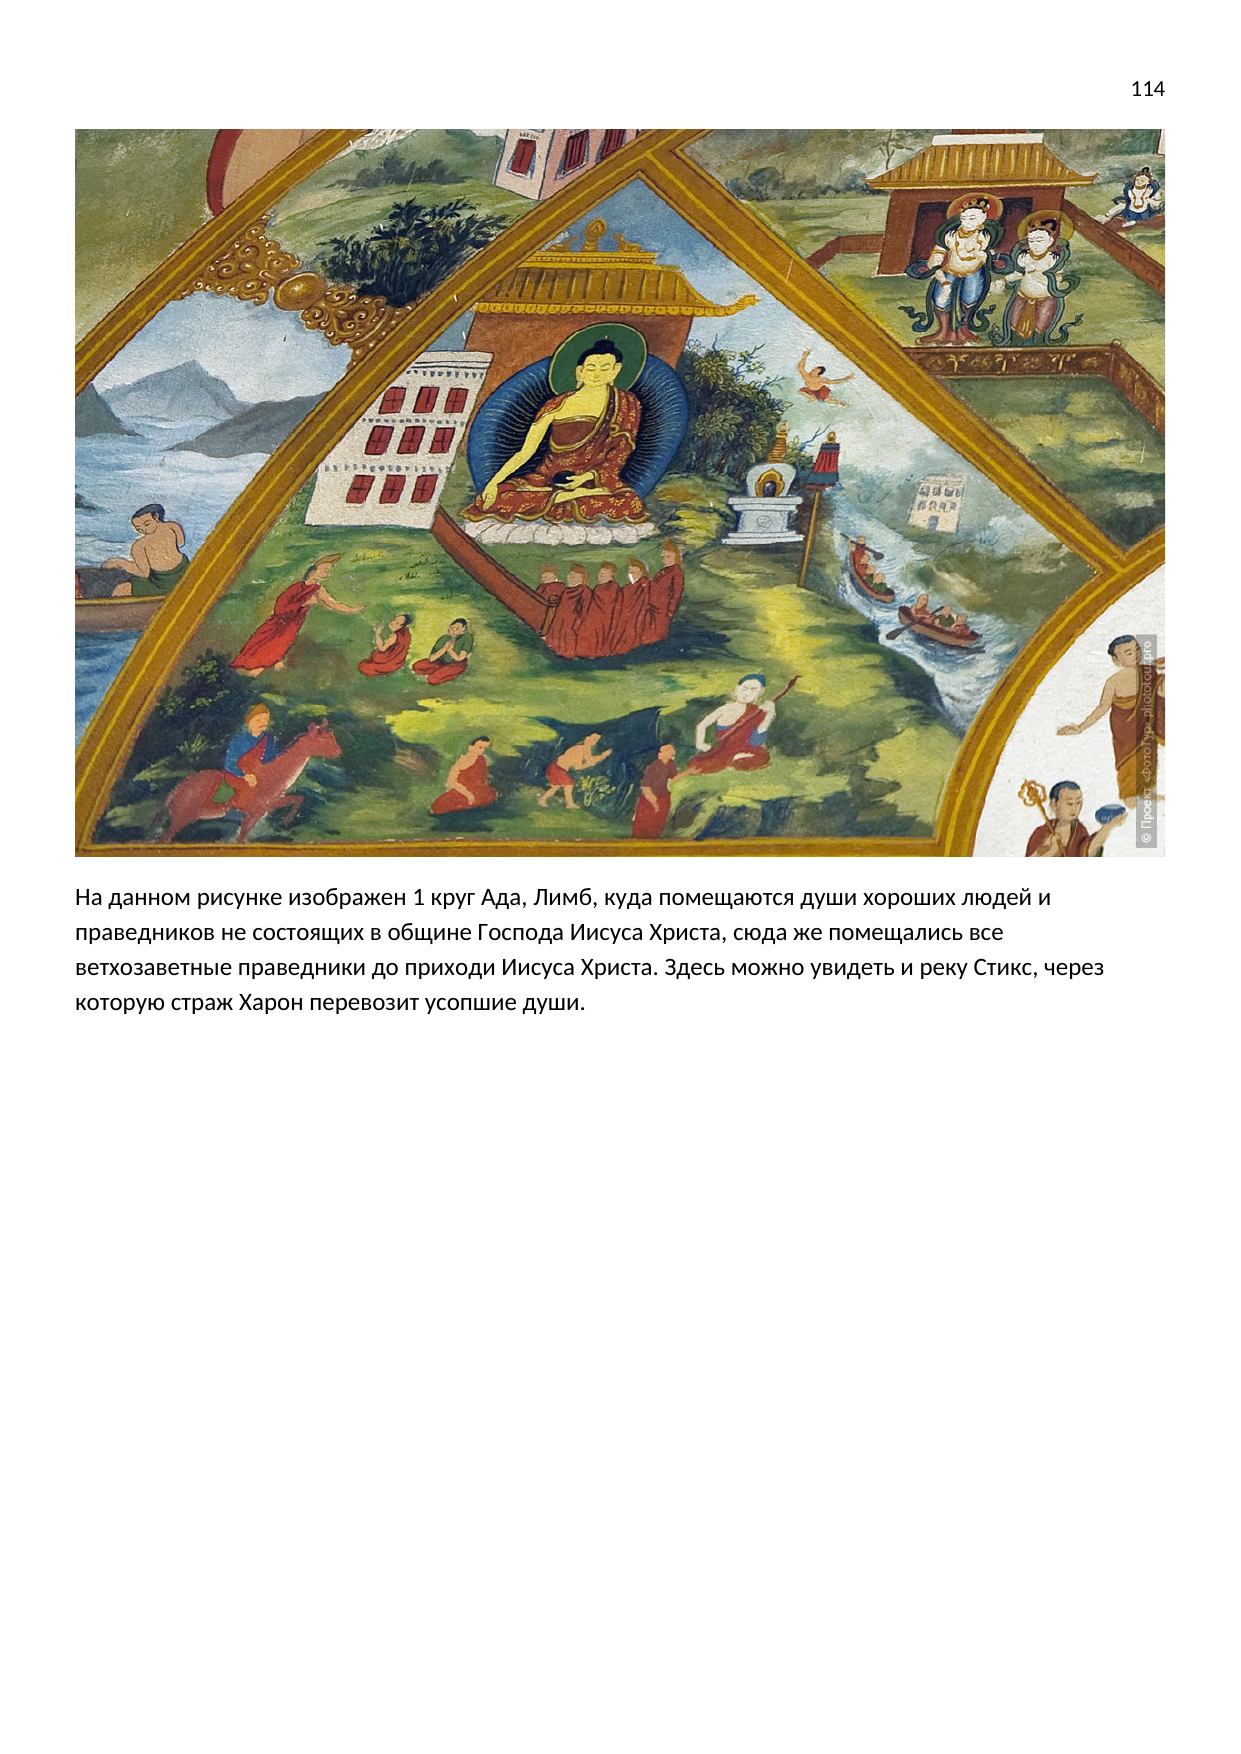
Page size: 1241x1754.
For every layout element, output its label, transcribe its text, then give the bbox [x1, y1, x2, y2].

picture [75, 129, 1166, 857]
text На данном рисунке изображен 1 круг Ада, Лимб, куда помещаются души хороших людей и праведников не состоящих в общине Господа Иисуса Христа, сюда же помещались все ветхозаветные праведники до приходи Иисуса Христа. Здесь можно увидеть и реку Стикс, через которую страж Харон перевозит усопшие души. [75, 882, 1165, 1017]
